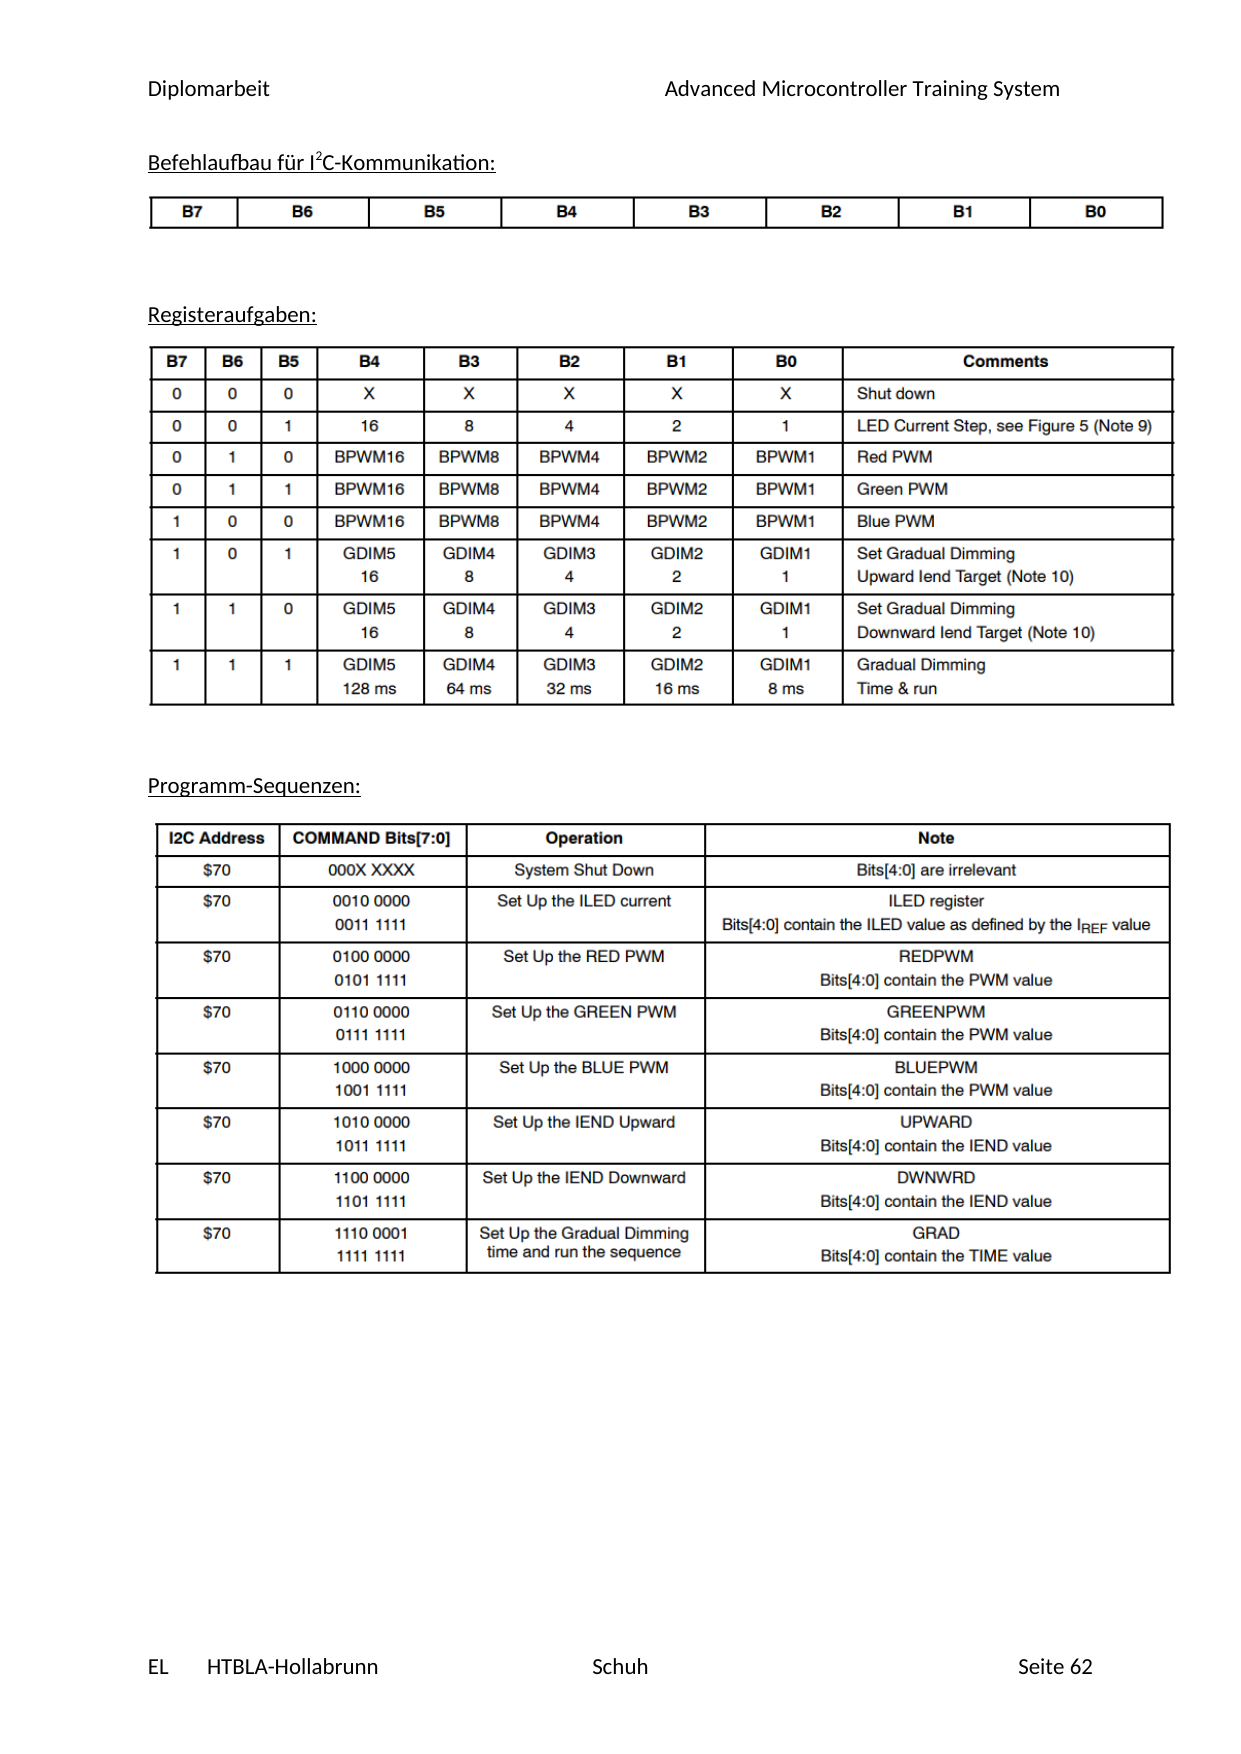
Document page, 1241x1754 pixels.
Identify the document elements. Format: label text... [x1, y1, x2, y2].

text Programm-Sequenzen: [148, 772, 1093, 800]
picture [147, 346, 1177, 706]
text Befehlaufbau für I2C-Kommunikation: [148, 148, 1093, 176]
picture [147, 818, 1177, 1280]
text Registeraufgaben: [148, 300, 1093, 328]
picture [147, 194, 1168, 234]
